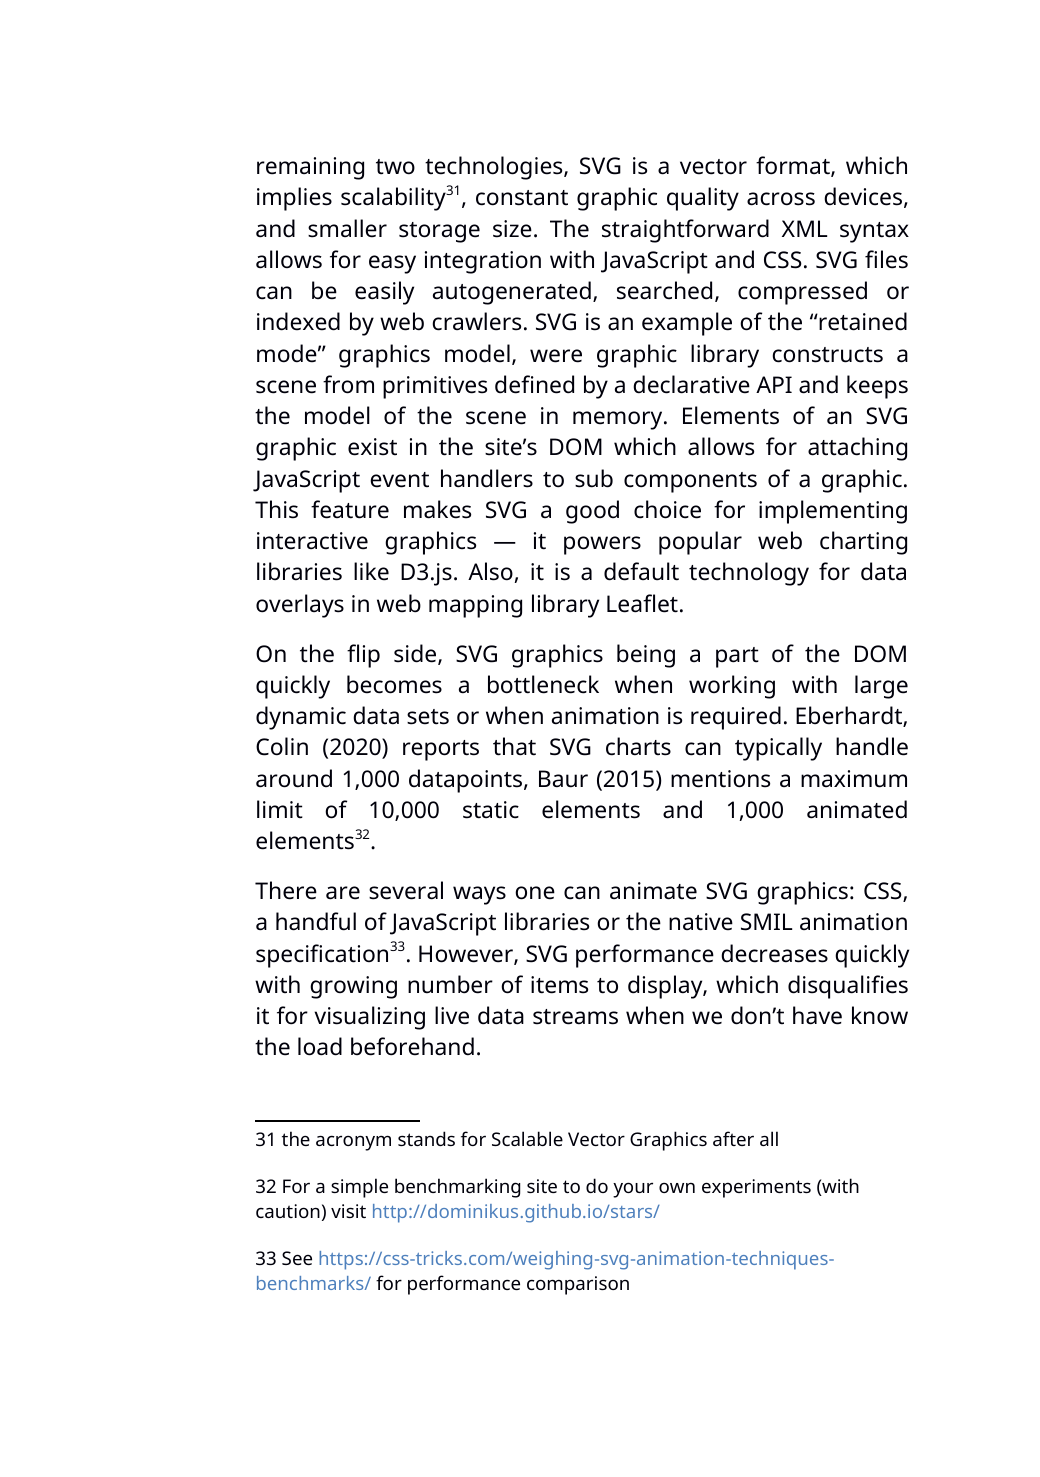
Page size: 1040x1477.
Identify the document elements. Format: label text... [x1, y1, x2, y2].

text There are several ways one can animate SVG graphics: CSS, a handful of JavaScript libraries or the native SMIL animation specification. However, SVG performance decreases quickly with growing number of items to display, which disqualifies it for visualizing live data streams when we don’t have know the load beforehand. [255, 875, 910, 1062]
text On the flip side, SVG graphics being a part of the DOM quickly becomes a bottleneck when working with large dynamic data sets or when animation is required. Eberhardt, Colin (2020) reports that SVG charts can typically handle around 1,000 datapoints, Baur (2015) mentions a maximum limit of 10,000 static elements and 1,000 animated elements. [255, 637, 910, 856]
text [255, 150, 910, 619]
